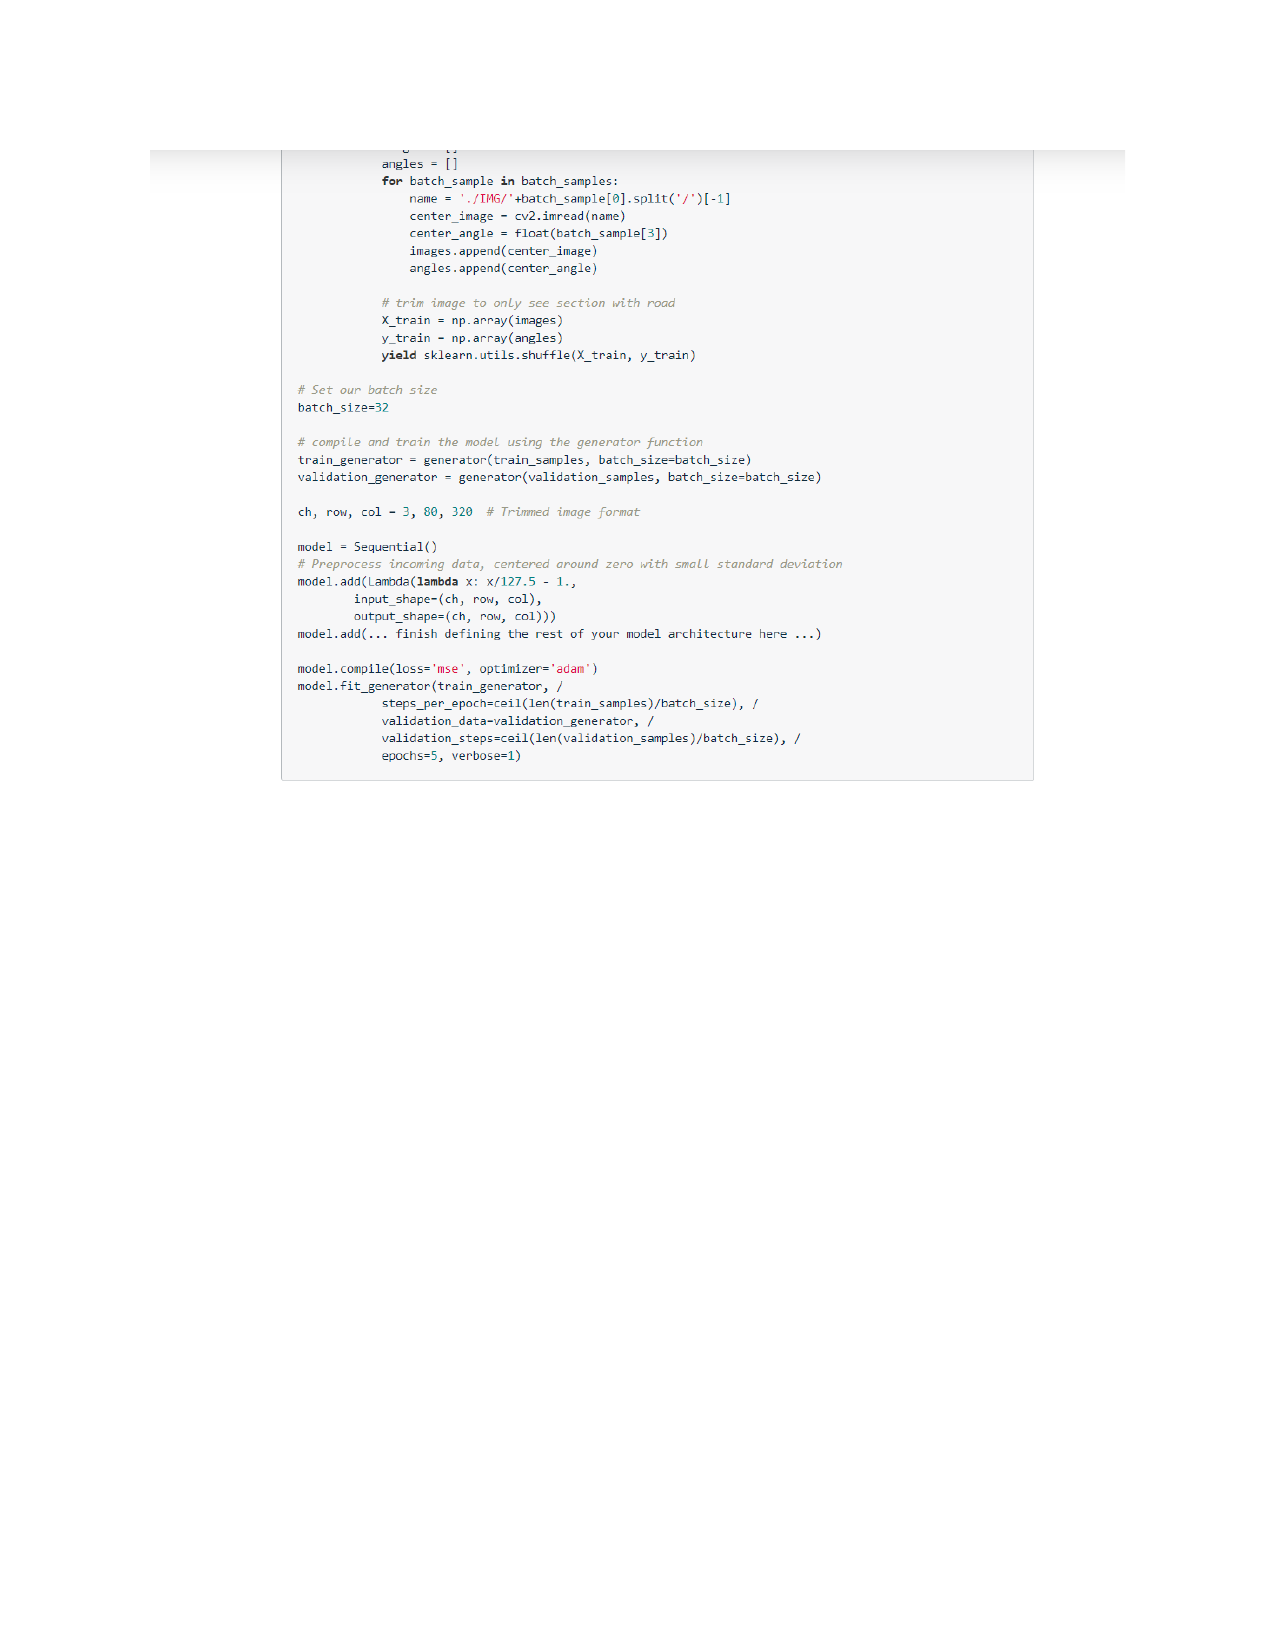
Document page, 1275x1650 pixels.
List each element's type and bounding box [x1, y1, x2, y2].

picture [150, 150, 1125, 794]
